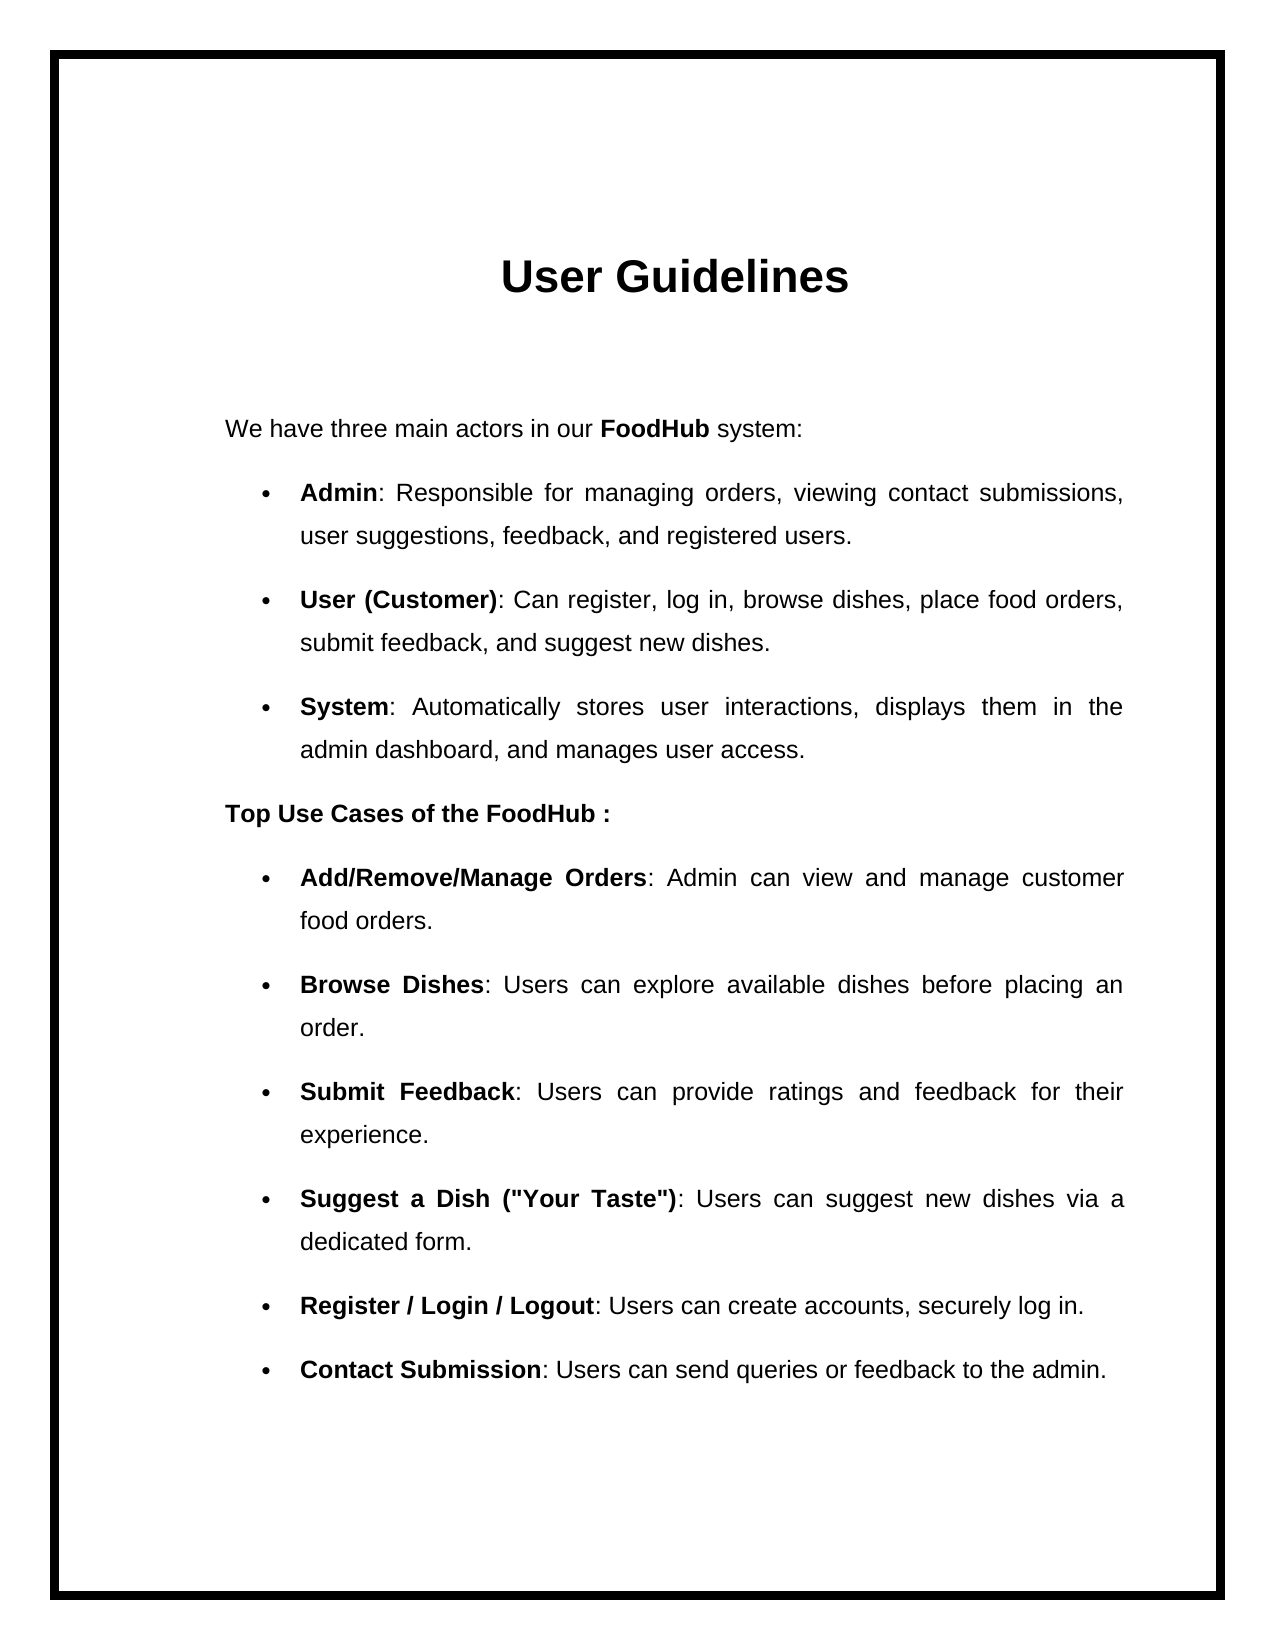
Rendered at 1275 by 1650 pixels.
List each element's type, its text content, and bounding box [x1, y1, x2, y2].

list Suggest a Dish ("Your Taste"): Users can suggest new dishes via a dedicated form. [262, 1184, 1125, 1256]
text We have three main actors in our FoodHub system: [225, 414, 1125, 442]
list Add/Remove/Manage Orders: Admin can view and manage customer food orders. [262, 863, 1125, 935]
list Browse Dishes: Users can explore available dishes before placing an order. [262, 970, 1125, 1042]
text User Guidelines [225, 250, 1125, 303]
list Register / Login / Logout: Users can create accounts, securely log in. [262, 1291, 1125, 1320]
list System: Automatically stores user interactions, displays them in the admin dashboard, and manages user access. [262, 692, 1125, 764]
list Submit Feedback: Users can provide ratings and feedback for their experience. [262, 1077, 1125, 1149]
text Top Use Cases of the FoodHub : [225, 799, 1125, 828]
list Contact Submission: Users can send queries or feedback to the admin. [262, 1355, 1125, 1384]
list User (Customer): Can register, log in, browse dishes, place food orders, submit feedback, and suggest new dishes. [262, 585, 1125, 657]
list Admin: Responsible for managing orders, viewing contact submissions, user suggestions, feedback, and registered users. [262, 478, 1125, 549]
